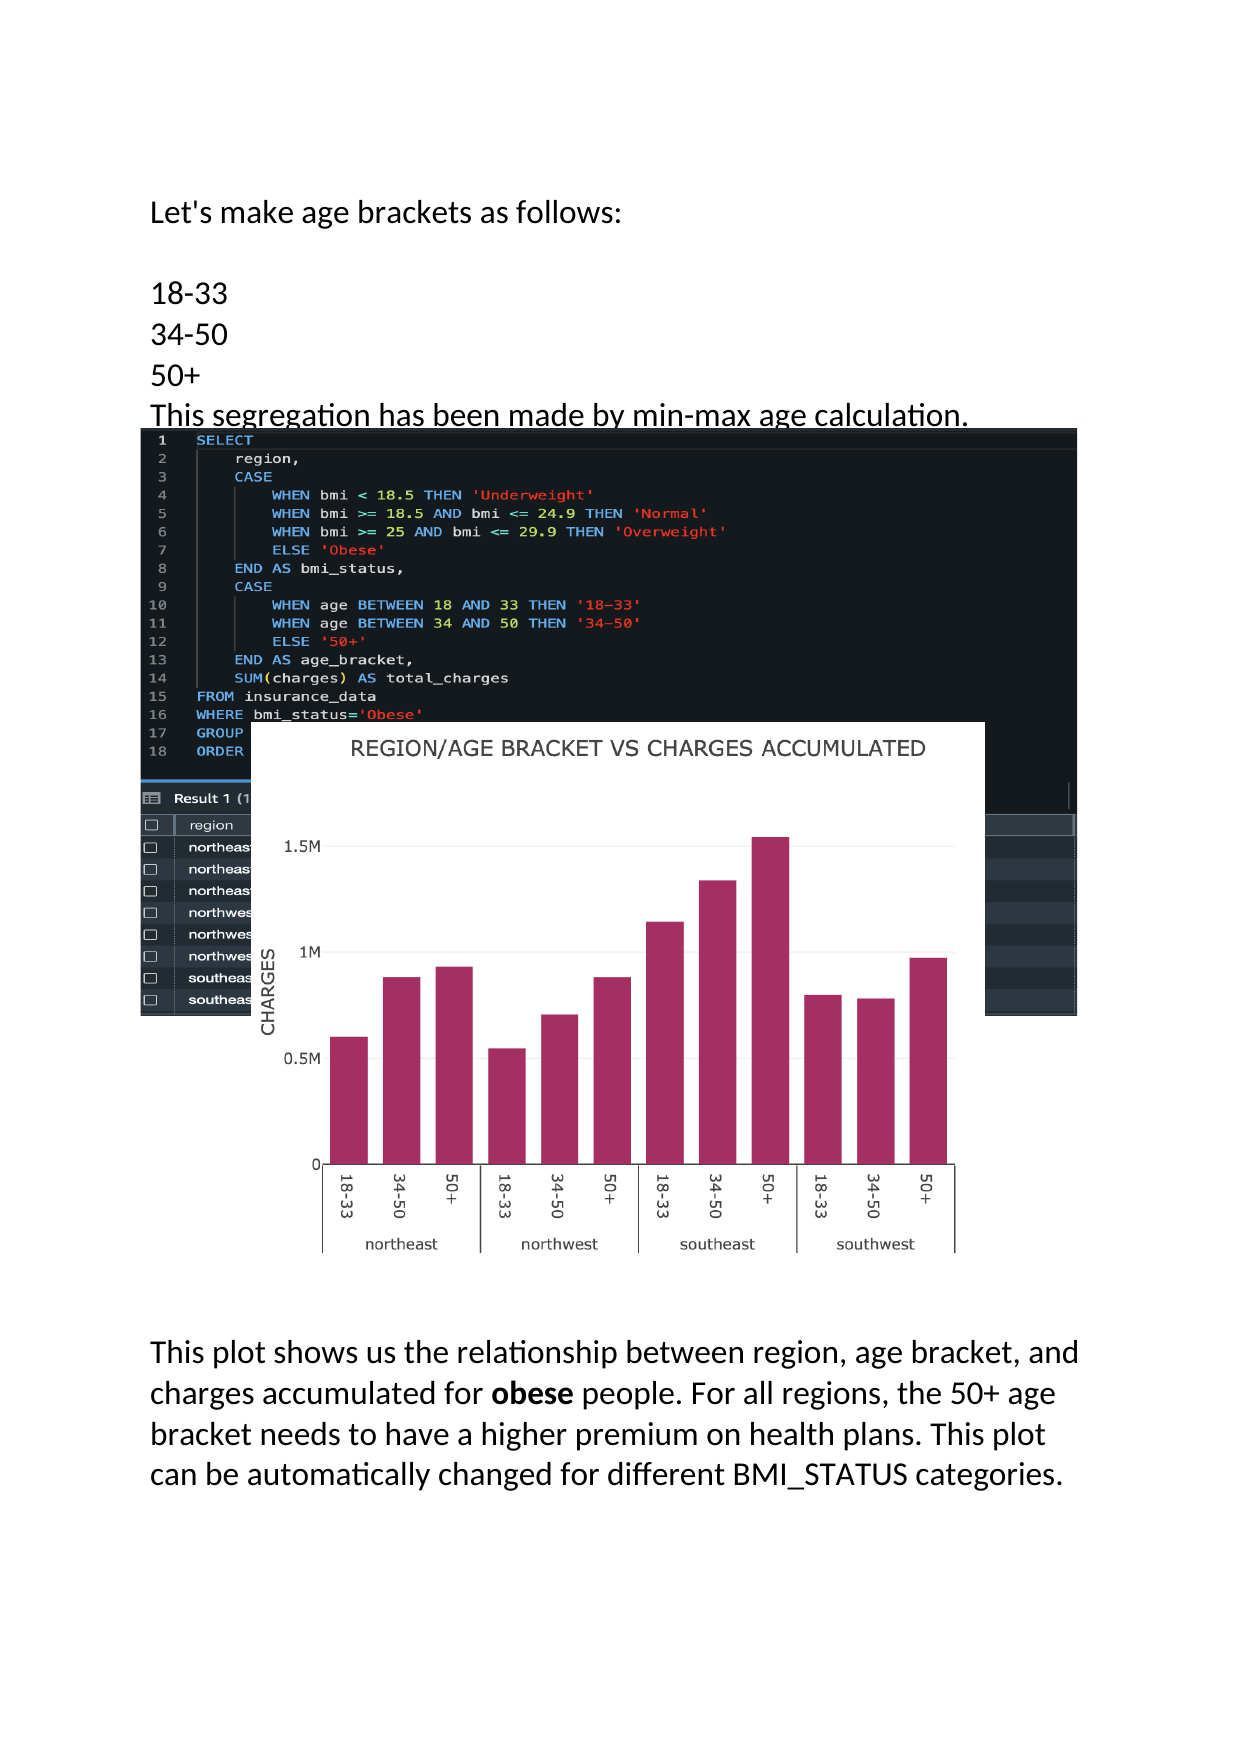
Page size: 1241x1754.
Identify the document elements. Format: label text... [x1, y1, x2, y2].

text Let's make age brackets as follows: [150, 191, 1090, 231]
text 18-33 [150, 272, 1090, 313]
picture [140, 428, 1078, 1264]
text This segregation has been made by min-max age calculation. [150, 394, 1090, 435]
text This plot shows us the relationship between region, age bracket, and charges accumulated for obese people. For all regions, the 50+ age bracket needs to have a higher premium on health plans. This plot can be automatically changed for different BMI_STATUS categories. [150, 1331, 1090, 1494]
text 50+ [150, 354, 1090, 394]
text 34-50 [150, 313, 1090, 354]
